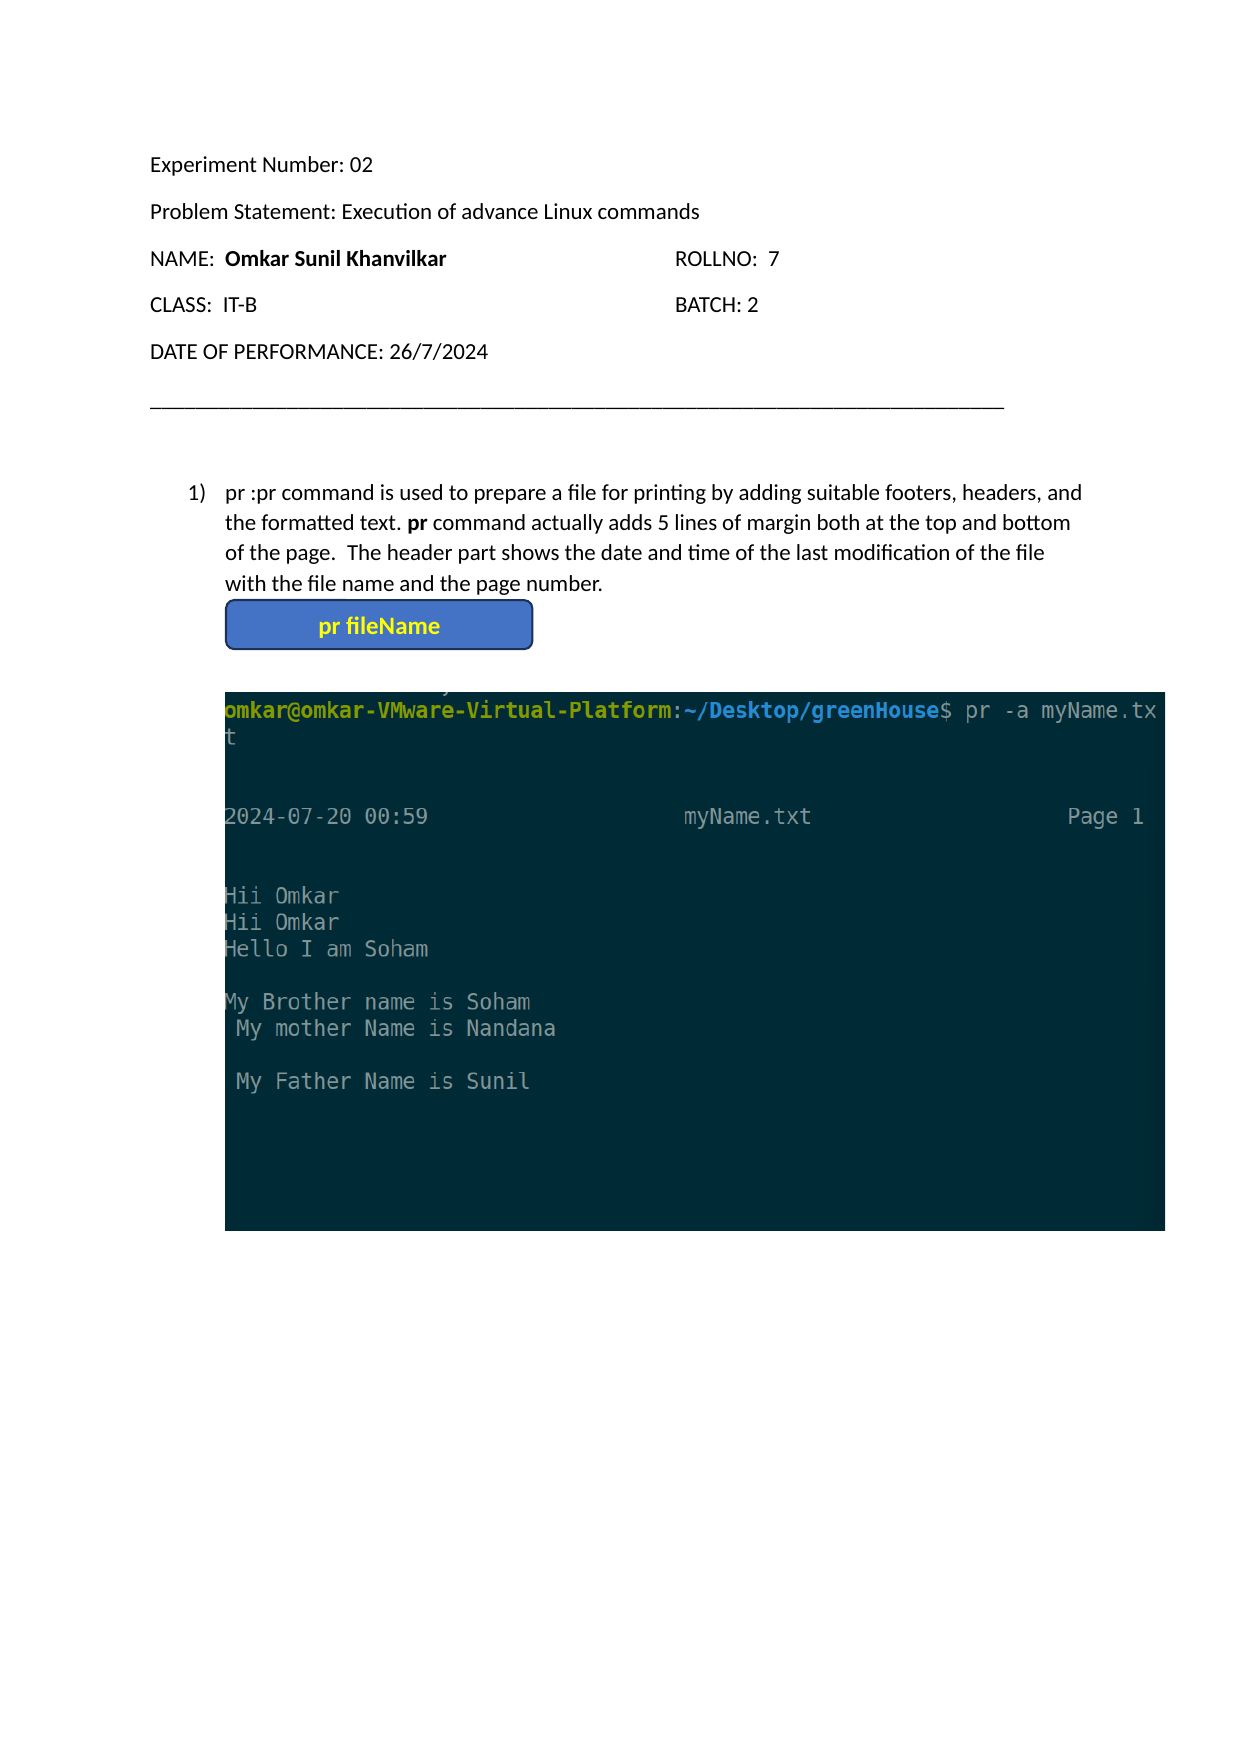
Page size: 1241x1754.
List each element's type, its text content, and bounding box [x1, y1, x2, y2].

picture [283, 914, 298, 929]
picture [804, 703, 809, 713]
picture [340, 706, 350, 717]
picture [877, 703, 900, 717]
picture [432, 706, 440, 717]
picture [225, 994, 229, 1009]
picture [838, 706, 873, 717]
picture [237, 1073, 248, 1088]
picture [633, 706, 644, 717]
picture [622, 702, 631, 717]
picture [225, 888, 235, 903]
picture [254, 1030, 258, 1040]
picture [385, 809, 389, 823]
picture [686, 812, 695, 823]
picture [304, 941, 310, 956]
picture [401, 999, 407, 1009]
picture [649, 706, 670, 717]
picture [712, 809, 716, 823]
picture [737, 706, 746, 717]
picture [788, 706, 798, 722]
picture [278, 703, 298, 721]
picture [812, 706, 823, 722]
picture [379, 810, 384, 821]
picture [1043, 706, 1053, 717]
picture [1135, 809, 1142, 823]
picture [277, 1024, 293, 1035]
picture [828, 706, 836, 717]
picture [385, 946, 389, 956]
picture [392, 1077, 408, 1088]
text CLASS: IT-B BATCH: 2 [150, 291, 1090, 319]
picture [292, 705, 325, 717]
picture [303, 914, 308, 929]
picture [268, 809, 272, 823]
picture [942, 706, 951, 716]
picture [367, 1073, 371, 1088]
picture [1161, 777, 1166, 1231]
picture [717, 809, 721, 823]
picture [903, 706, 912, 717]
picture [237, 1020, 248, 1035]
picture [519, 706, 528, 717]
picture [481, 706, 491, 717]
picture [238, 809, 248, 823]
picture [303, 887, 308, 903]
picture [531, 706, 542, 717]
picture [225, 706, 248, 717]
text NAME: Omkar Sunil Khanvilkar ROLLNO: 7 [150, 244, 1090, 272]
picture [608, 703, 618, 717]
picture [595, 706, 606, 717]
picture [341, 811, 346, 820]
picture [482, 1077, 490, 1088]
picture [711, 703, 734, 717]
picture [468, 703, 478, 717]
text DATE OF PERFORMANCE: 26/7/2024 [150, 337, 1090, 366]
picture [737, 812, 753, 823]
picture [366, 809, 376, 823]
picture [916, 706, 925, 717]
picture [372, 1020, 376, 1035]
picture [762, 703, 771, 717]
picture [372, 1073, 376, 1088]
picture [355, 706, 363, 717]
text Problem Statement: Execution of advance Linux commands [150, 197, 1090, 225]
picture [251, 702, 261, 717]
picture [239, 998, 245, 1013]
picture [586, 702, 593, 717]
picture [927, 706, 938, 717]
picture [392, 1024, 408, 1035]
picture [283, 888, 290, 903]
text ___________________________________________________________________________ [150, 384, 1090, 412]
picture [1074, 703, 1079, 717]
picture [701, 818, 705, 828]
picture [289, 809, 295, 823]
picture [496, 703, 516, 717]
picture [225, 941, 235, 956]
text Experiment Number: 02 [150, 150, 1090, 178]
picture [283, 946, 287, 956]
picture [774, 706, 785, 717]
picture [548, 702, 555, 717]
picture [263, 706, 274, 717]
picture [481, 999, 485, 1009]
picture [225, 914, 235, 929]
picture [405, 814, 413, 823]
picture [367, 1020, 371, 1035]
list pr :pr command is used to prepare a file for printing by adding suitable footers, headers, and the formatted text. pr command actually adds 5 lines of margin both at the top and bottom of the page. The header part shows the date and time of the last modification of the file with the file name and the page number. [187, 478, 1090, 597]
picture [1056, 706, 1063, 722]
picture [254, 1083, 258, 1093]
picture [289, 999, 293, 1009]
picture [1070, 703, 1074, 717]
picture [328, 702, 338, 717]
picture [278, 1073, 286, 1088]
picture [379, 703, 427, 717]
picture [571, 703, 580, 717]
picture [1094, 706, 1103, 717]
picture [469, 1020, 478, 1035]
picture [749, 702, 758, 717]
picture [442, 706, 453, 717]
